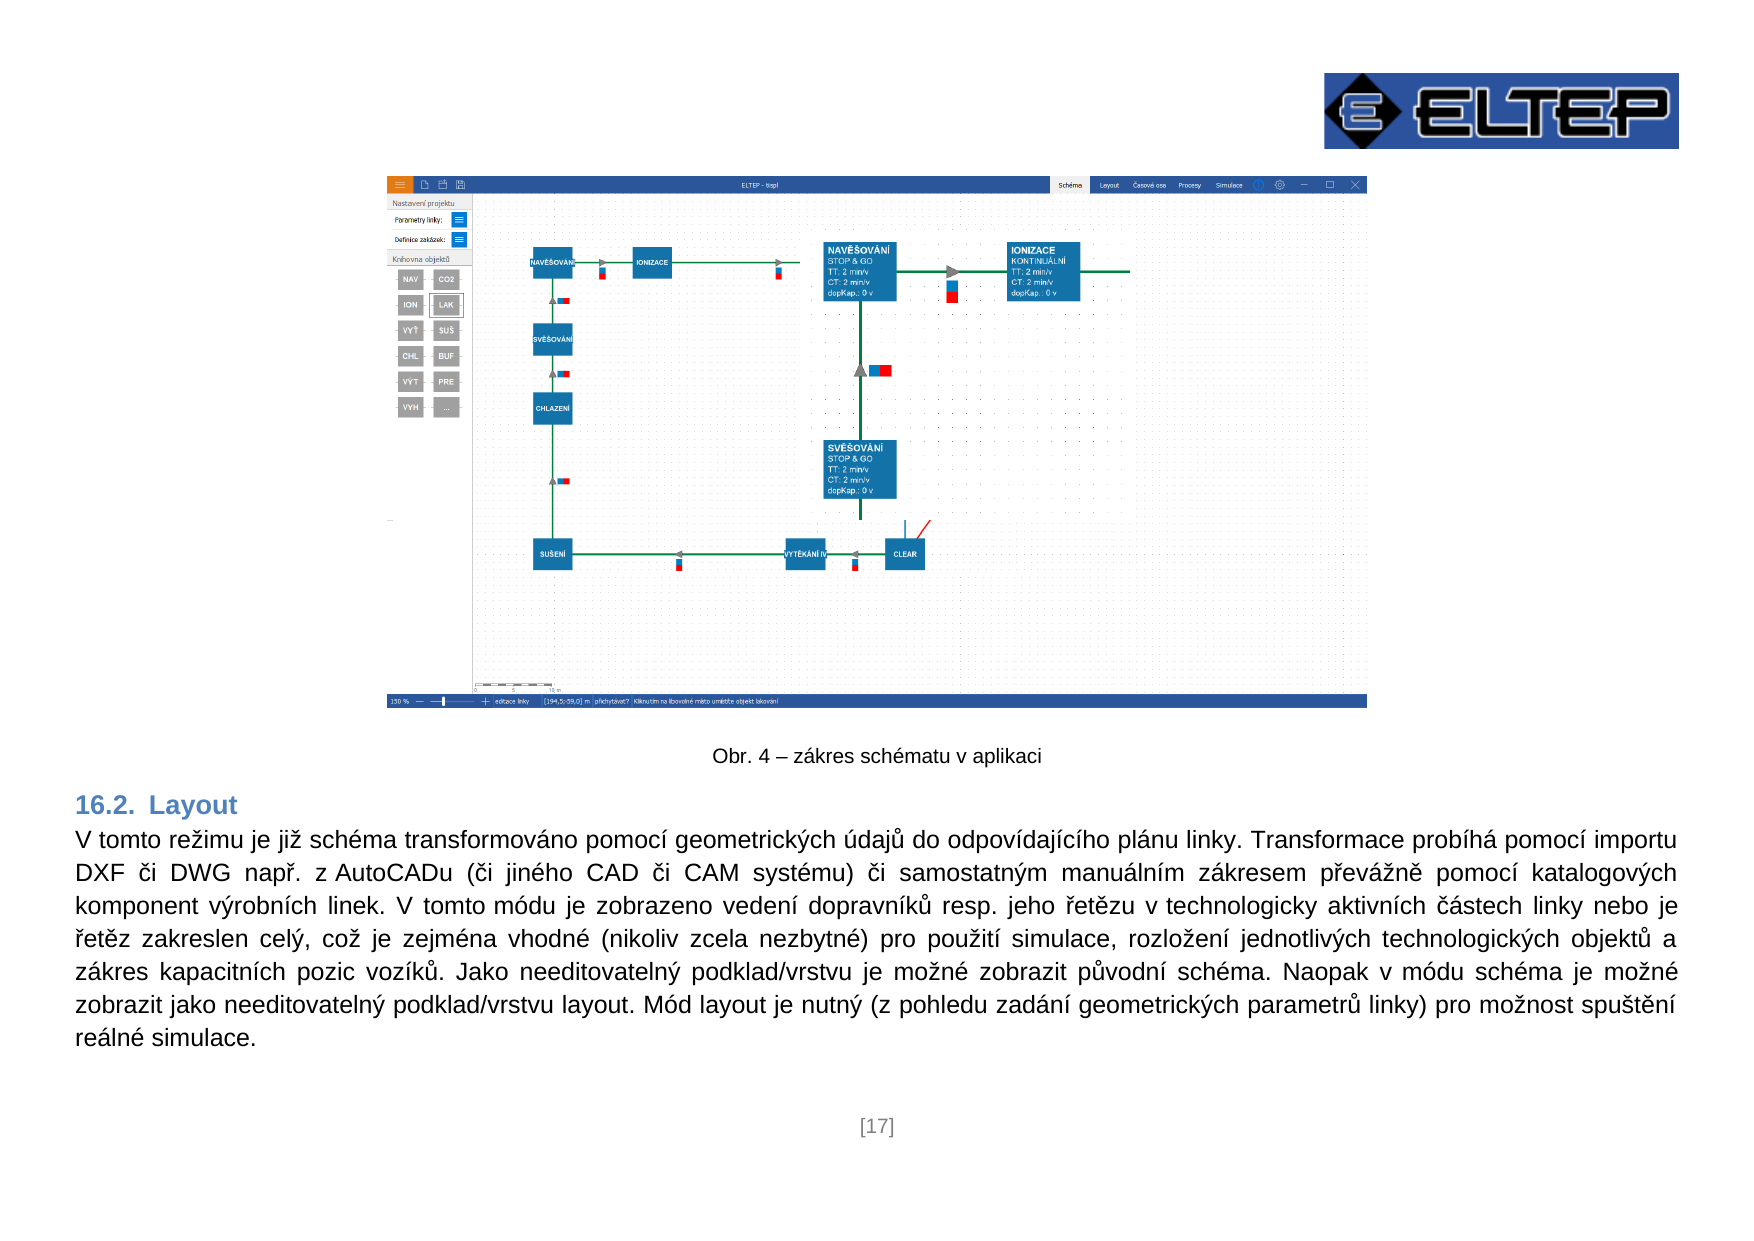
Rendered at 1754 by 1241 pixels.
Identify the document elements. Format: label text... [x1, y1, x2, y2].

subtitle Layout [75, 789, 1679, 820]
text V tomto režimu je již schéma transformováno pomocí geometrických údajů do odpovídajícího plánu linky. Transformace probíhá pomocí importu DXF či DWG např. z AutoCADu (či jiného CAD či CAM systému) či samostatným manuálním zákresem převážně pomocí katalogových komponent výrobních linek. V tomto módu je zobrazeno vedení dopravníků resp. jeho řetězu v technologicky aktivních částech linky nebo je řetěz zakreslen celý, což je zejména vhodné (nikoliv zcela nezbytné) pro použití simulace, rozložení jednotlivých technologických objektů a zákres kapacitních pozic vozíků. Jako needitovatelný podklad/vrstvu je možné zobrazit původní schéma. Naopak v módu schéma je možné zobrazit jako needitovatelný podklad/vrstvu layout. Mód layout je nutný (z pohledu zadání geometrických parametrů linky) pro možnost spuštění reálné simulace. [75, 825, 1679, 1052]
picture [387, 176, 1367, 710]
picture [1324, 73, 1679, 149]
